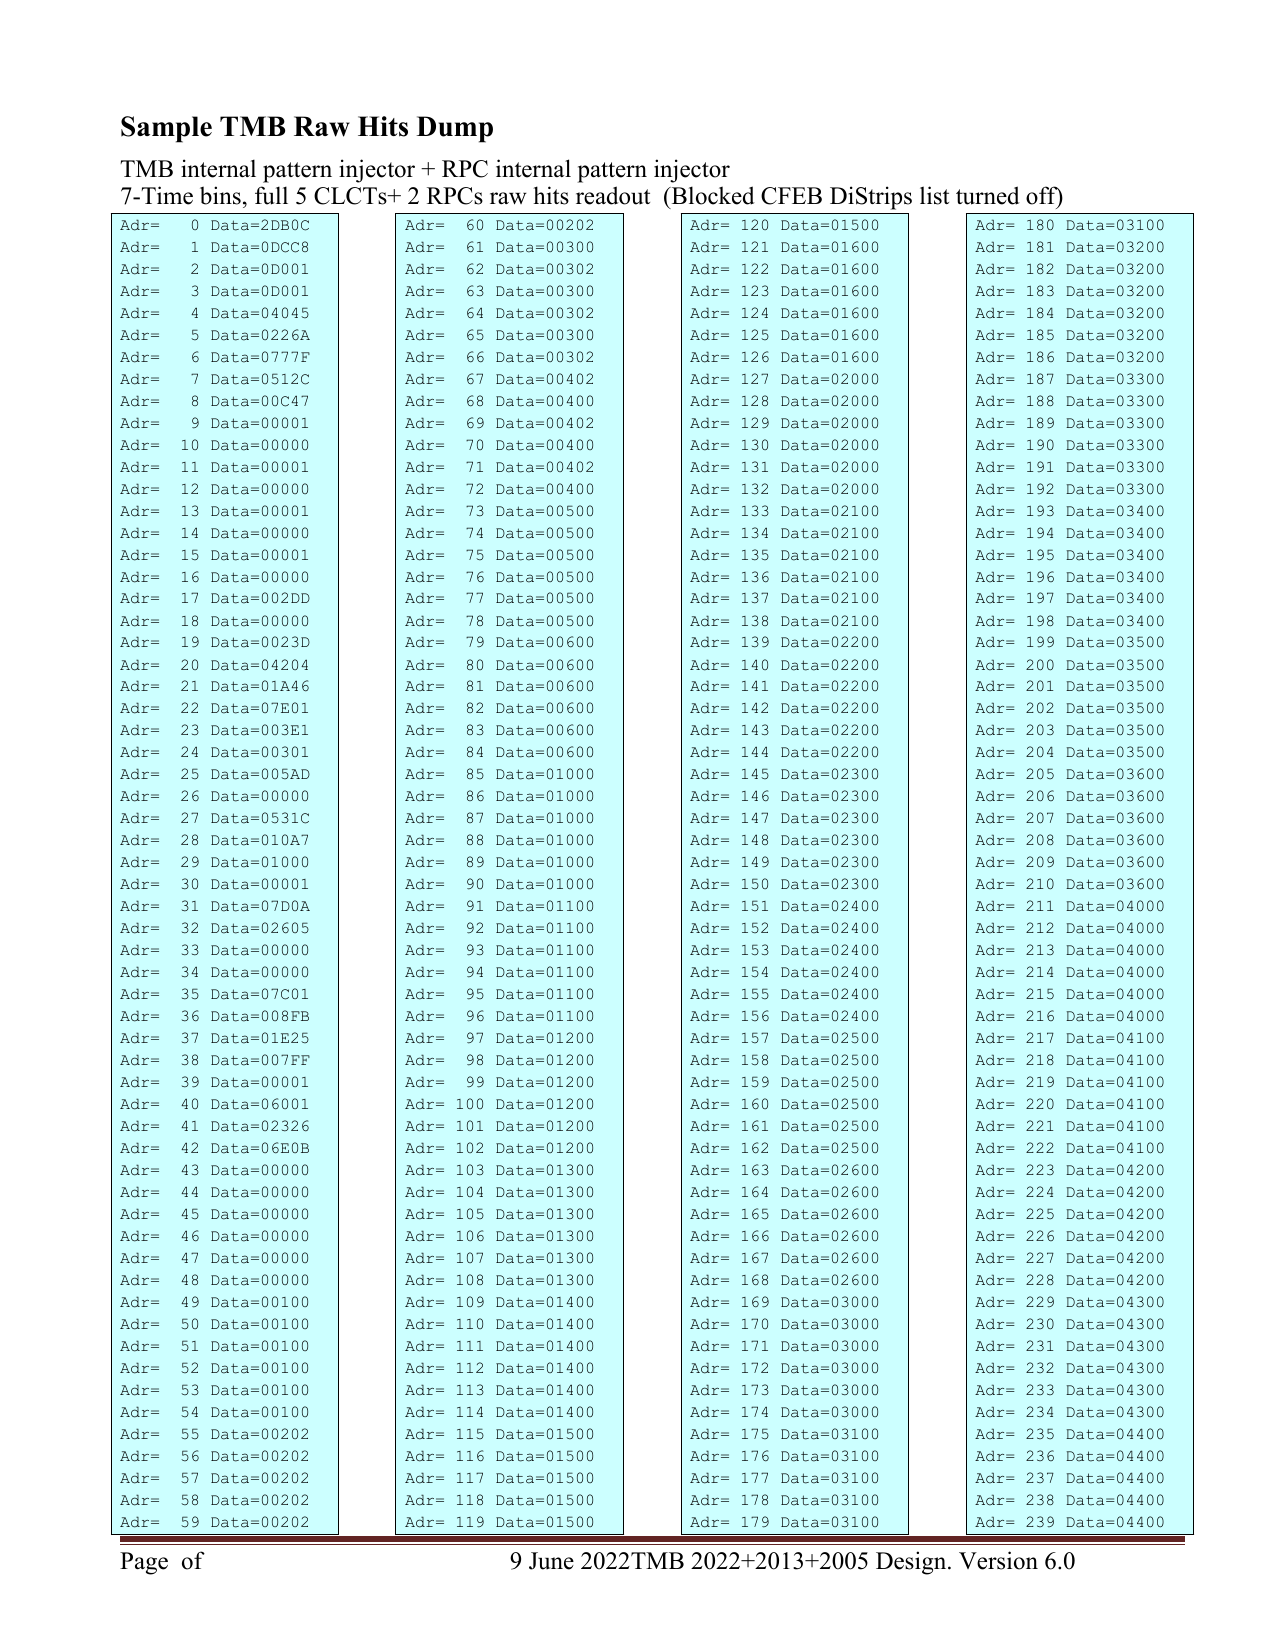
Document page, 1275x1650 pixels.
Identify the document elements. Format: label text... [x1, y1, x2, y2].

text Adr= 148 Data=02300 [682, 829, 908, 851]
text Adr= 1 Data=0DCC8 [112, 235, 338, 257]
text Adr= 25 Data=005AD [112, 763, 338, 785]
text Adr= 130 Data=02000 [682, 433, 908, 455]
text Adr= 156 Data=02400 [682, 1004, 908, 1027]
text Adr= 150 Data=02300 [682, 873, 908, 895]
text Adr= 5 Data=0226A [112, 323, 338, 345]
text Adr= 115 Data=01500 [396, 1422, 623, 1444]
text Adr= 136 Data=02100 [682, 565, 908, 587]
text Adr= 149 Data=02300 [682, 851, 908, 873]
text Adr= 138 Data=02100 [682, 609, 908, 631]
text Adr= 207 Data=03600 [967, 807, 1193, 829]
text Adr= 193 Data=03400 [967, 499, 1193, 521]
text Adr= 119 Data=01500 [396, 1510, 623, 1534]
text Adr= 118 Data=01500 [396, 1488, 623, 1510]
text Adr= 36 Data=008FB [112, 1004, 338, 1027]
text Adr= 81 Data=00600 [396, 675, 623, 697]
text Adr= 211 Data=04000 [967, 895, 1193, 917]
text Adr= 141 Data=02200 [682, 675, 908, 697]
text Adr= 199 Data=03500 [967, 631, 1193, 653]
text Adr= 177 Data=03100 [682, 1466, 908, 1488]
text Adr= 143 Data=02200 [682, 719, 908, 741]
text Adr= 172 Data=03000 [682, 1356, 908, 1378]
text Adr= 57 Data=00202 [112, 1466, 338, 1488]
text Adr= 167 Data=02600 [682, 1246, 908, 1268]
text Adr= 198 Data=03400 [967, 609, 1193, 631]
text Adr= 168 Data=02600 [682, 1268, 908, 1290]
text Adr= 194 Data=03400 [967, 521, 1193, 543]
text Adr= 29 Data=01000 [112, 851, 338, 873]
text Adr= 60 Data=00202 [396, 214, 623, 235]
text Adr= 160 Data=02500 [682, 1092, 908, 1114]
text Adr= 134 Data=02100 [682, 521, 908, 543]
text Adr= 147 Data=02300 [682, 807, 908, 829]
text Adr= 185 Data=03200 [967, 323, 1193, 345]
text Adr= 48 Data=00000 [112, 1268, 338, 1290]
text Adr= 145 Data=02300 [682, 763, 908, 785]
text Adr= 113 Data=01400 [396, 1378, 623, 1400]
text Adr= 23 Data=003E1 [112, 719, 338, 741]
text Adr= 101 Data=01200 [396, 1114, 623, 1136]
text Adr= 175 Data=03100 [682, 1422, 908, 1444]
text Adr= 64 Data=00302 [396, 301, 623, 323]
text Adr= 124 Data=01600 [682, 301, 908, 323]
text Adr= 208 Data=03600 [967, 829, 1193, 851]
text Adr= 224 Data=04200 [967, 1180, 1193, 1202]
text Adr= 8 Data=00C47 [112, 389, 338, 411]
text Adr= 203 Data=03500 [967, 719, 1193, 741]
text Adr= 53 Data=00100 [112, 1378, 338, 1400]
text Adr= 39 Data=00001 [112, 1071, 338, 1092]
text Adr= 170 Data=03000 [682, 1312, 908, 1334]
text Adr= 188 Data=03300 [967, 389, 1193, 411]
text Adr= 132 Data=02000 [682, 477, 908, 499]
text Adr= 59 Data=00202 [112, 1510, 338, 1534]
text Adr= 100 Data=01200 [396, 1092, 623, 1114]
text Adr= 184 Data=03200 [967, 301, 1193, 323]
text Adr= 40 Data=06001 [112, 1092, 338, 1114]
text Adr= 50 Data=00100 [112, 1312, 338, 1334]
text Adr= 112 Data=01400 [396, 1356, 623, 1378]
text Adr= 84 Data=00600 [396, 741, 623, 763]
text Adr= 105 Data=01300 [396, 1202, 623, 1224]
text Adr= 3 Data=0D001 [112, 279, 338, 301]
text Adr= 123 Data=01600 [682, 279, 908, 301]
text Adr= 15 Data=00001 [112, 543, 338, 565]
text Adr= 2 Data=0D001 [112, 257, 338, 279]
text Adr= 30 Data=00001 [112, 873, 338, 895]
text Adr= 74 Data=00500 [396, 521, 623, 543]
text Adr= 56 Data=00202 [112, 1444, 338, 1466]
text Adr= 218 Data=04100 [967, 1048, 1193, 1071]
text Adr= 219 Data=04100 [967, 1071, 1193, 1092]
text Adr= 72 Data=00400 [396, 477, 623, 499]
text Adr= 157 Data=02500 [682, 1027, 908, 1048]
text Adr= 16 Data=00000 [112, 565, 338, 587]
text Adr= 152 Data=02400 [682, 917, 908, 939]
text Adr= 80 Data=00600 [396, 653, 623, 675]
text Adr= 190 Data=03300 [967, 433, 1193, 455]
text Adr= 66 Data=00302 [396, 345, 623, 367]
text Adr= 21 Data=01A46 [112, 675, 338, 697]
text Adr= 33 Data=00000 [112, 939, 338, 961]
text Adr= 176 Data=03100 [682, 1444, 908, 1466]
text Adr= 163 Data=02600 [682, 1158, 908, 1180]
text Adr= 14 Data=00000 [112, 521, 338, 543]
text Adr= 82 Data=00600 [396, 697, 623, 719]
text Adr= 197 Data=03400 [967, 587, 1193, 609]
text Adr= 169 Data=03000 [682, 1290, 908, 1312]
text Adr= 62 Data=00302 [396, 257, 623, 279]
text Adr= 9 Data=00001 [112, 411, 338, 433]
text Adr= 47 Data=00000 [112, 1246, 338, 1268]
text Adr= 103 Data=01300 [396, 1158, 623, 1180]
text Adr= 183 Data=03200 [967, 279, 1193, 301]
text Adr= 127 Data=02000 [682, 367, 908, 389]
text Adr= 42 Data=06E0B [112, 1136, 338, 1158]
text Adr= 226 Data=04200 [967, 1224, 1193, 1246]
text Adr= 155 Data=02400 [682, 983, 908, 1004]
text Adr= 195 Data=03400 [967, 543, 1193, 565]
text Adr= 77 Data=00500 [396, 587, 623, 609]
text Adr= 20 Data=04204 [112, 653, 338, 675]
text Adr= 231 Data=04300 [967, 1334, 1193, 1356]
text Adr= 86 Data=01000 [396, 785, 623, 807]
text Adr= 111 Data=01400 [396, 1334, 623, 1356]
text Adr= 192 Data=03300 [967, 477, 1193, 499]
text Adr= 234 Data=04300 [967, 1400, 1193, 1422]
text Adr= 37 Data=01E25 [112, 1027, 338, 1048]
text Adr= 222 Data=04100 [967, 1136, 1193, 1158]
text Adr= 200 Data=03500 [967, 653, 1193, 675]
text Adr= 4 Data=04045 [112, 301, 338, 323]
text Adr= 151 Data=02400 [682, 895, 908, 917]
text Adr= 201 Data=03500 [967, 675, 1193, 697]
text Adr= 133 Data=02100 [682, 499, 908, 521]
text Adr= 238 Data=04400 [967, 1488, 1193, 1510]
text Adr= 51 Data=00100 [112, 1334, 338, 1356]
text Adr= 68 Data=00400 [396, 389, 623, 411]
text Adr= 79 Data=00600 [396, 631, 623, 653]
text Adr= 221 Data=04100 [967, 1114, 1193, 1136]
text Adr= 41 Data=02326 [112, 1114, 338, 1136]
text Adr= 0 Data=2DB0C [112, 214, 338, 235]
text Adr= 55 Data=00202 [112, 1422, 338, 1444]
text Adr= 174 Data=03000 [682, 1400, 908, 1422]
text Adr= 107 Data=01300 [396, 1246, 623, 1268]
text Adr= 96 Data=01100 [396, 1004, 623, 1027]
text Adr= 7 Data=0512C [112, 367, 338, 389]
text Adr= 95 Data=01100 [396, 983, 623, 1004]
text Adr= 114 Data=01400 [396, 1400, 623, 1422]
text Adr= 78 Data=00500 [396, 609, 623, 631]
text Adr= 28 Data=010A7 [112, 829, 338, 851]
text Adr= 24 Data=00301 [112, 741, 338, 763]
text Adr= 229 Data=04300 [967, 1290, 1193, 1312]
text Adr= 135 Data=02100 [682, 543, 908, 565]
text Adr= 191 Data=03300 [967, 455, 1193, 477]
text Adr= 225 Data=04200 [967, 1202, 1193, 1224]
text Adr= 63 Data=00300 [396, 279, 623, 301]
text Adr= 10 Data=00000 [112, 433, 338, 455]
text Adr= 91 Data=01100 [396, 895, 623, 917]
text Adr= 154 Data=02400 [682, 961, 908, 983]
text Adr= 227 Data=04200 [967, 1246, 1193, 1268]
text Adr= 54 Data=00100 [112, 1400, 338, 1422]
text Adr= 121 Data=01600 [682, 235, 908, 257]
text Adr= 196 Data=03400 [967, 565, 1193, 587]
text Adr= 129 Data=02000 [682, 411, 908, 433]
text Adr= 182 Data=03200 [967, 257, 1193, 279]
text Adr= 89 Data=01000 [396, 851, 623, 873]
text Adr= 204 Data=03500 [967, 741, 1193, 763]
text Adr= 159 Data=02500 [682, 1071, 908, 1092]
text Adr= 213 Data=04000 [967, 939, 1193, 961]
text Adr= 179 Data=03100 [682, 1510, 908, 1534]
text Adr= 93 Data=01100 [396, 939, 623, 961]
text Adr= 46 Data=00000 [112, 1224, 338, 1246]
text Adr= 144 Data=02200 [682, 741, 908, 763]
text Adr= 131 Data=02000 [682, 455, 908, 477]
text Adr= 85 Data=01000 [396, 763, 623, 785]
text Adr= 161 Data=02500 [682, 1114, 908, 1136]
text Adr= 73 Data=00500 [396, 499, 623, 521]
text Adr= 43 Data=00000 [112, 1158, 338, 1180]
text Adr= 35 Data=07C01 [112, 983, 338, 1004]
text Adr= 153 Data=02400 [682, 939, 908, 961]
text Adr= 31 Data=07D0A [112, 895, 338, 917]
text Adr= 162 Data=02500 [682, 1136, 908, 1158]
text 7-Time bins, full 5 CLCTs+ 2 RPCs raw hits readout (Blocked CFEB DiStrips list turned off) [120, 182, 1185, 210]
text Adr= 128 Data=02000 [682, 389, 908, 411]
text Adr= 70 Data=00400 [396, 433, 623, 455]
text Adr= 215 Data=04000 [967, 983, 1193, 1004]
text Adr= 87 Data=01000 [396, 807, 623, 829]
text Adr= 67 Data=00402 [396, 367, 623, 389]
text Adr= 38 Data=007FF [112, 1048, 338, 1071]
text Adr= 171 Data=03000 [682, 1334, 908, 1356]
text Adr= 209 Data=03600 [967, 851, 1193, 873]
text Adr= 11 Data=00001 [112, 455, 338, 477]
text Adr= 120 Data=01500 [682, 214, 908, 235]
text Adr= 97 Data=01200 [396, 1027, 623, 1048]
subtitle Sample TMB Raw Hits Dump [120, 110, 1185, 142]
text Adr= 205 Data=03600 [967, 763, 1193, 785]
text Adr= 65 Data=00300 [396, 323, 623, 345]
text Adr= 173 Data=03000 [682, 1378, 908, 1400]
text Adr= 92 Data=01100 [396, 917, 623, 939]
text Adr= 32 Data=02605 [112, 917, 338, 939]
text Adr= 34 Data=00000 [112, 961, 338, 983]
text Adr= 232 Data=04300 [967, 1356, 1193, 1378]
text Adr= 139 Data=02200 [682, 631, 908, 653]
text Adr= 88 Data=01000 [396, 829, 623, 851]
text Adr= 125 Data=01600 [682, 323, 908, 345]
text Adr= 220 Data=04100 [967, 1092, 1193, 1114]
text Adr= 110 Data=01400 [396, 1312, 623, 1334]
text Adr= 146 Data=02300 [682, 785, 908, 807]
text Adr= 83 Data=00600 [396, 719, 623, 741]
text Adr= 122 Data=01600 [682, 257, 908, 279]
text Adr= 166 Data=02600 [682, 1224, 908, 1246]
text Adr= 180 Data=03100 [967, 214, 1193, 235]
text Adr= 99 Data=01200 [396, 1071, 623, 1092]
text Adr= 58 Data=00202 [112, 1488, 338, 1510]
text Adr= 104 Data=01300 [396, 1180, 623, 1202]
text Adr= 69 Data=00402 [396, 411, 623, 433]
text Adr= 142 Data=02200 [682, 697, 908, 719]
text Adr= 106 Data=01300 [396, 1224, 623, 1246]
text Adr= 217 Data=04100 [967, 1027, 1193, 1048]
text Adr= 206 Data=03600 [967, 785, 1193, 807]
text Adr= 187 Data=03300 [967, 367, 1193, 389]
text Adr= 117 Data=01500 [396, 1466, 623, 1488]
text Adr= 223 Data=04200 [967, 1158, 1193, 1180]
text Adr= 108 Data=01300 [396, 1268, 623, 1290]
text Adr= 6 Data=0777F [112, 345, 338, 367]
text Adr= 116 Data=01500 [396, 1444, 623, 1466]
text Adr= 210 Data=03600 [967, 873, 1193, 895]
text Adr= 75 Data=00500 [396, 543, 623, 565]
text Adr= 233 Data=04300 [967, 1378, 1193, 1400]
text Adr= 165 Data=02600 [682, 1202, 908, 1224]
text Adr= 239 Data=04400 [967, 1510, 1193, 1534]
text Adr= 236 Data=04400 [967, 1444, 1193, 1466]
text Adr= 27 Data=0531C [112, 807, 338, 829]
text Adr= 212 Data=04000 [967, 917, 1193, 939]
text Adr= 76 Data=00500 [396, 565, 623, 587]
text Adr= 235 Data=04400 [967, 1422, 1193, 1444]
text Adr= 71 Data=00402 [396, 455, 623, 477]
text Adr= 228 Data=04200 [967, 1268, 1193, 1290]
text Adr= 178 Data=03100 [682, 1488, 908, 1510]
text Adr= 216 Data=04000 [967, 1004, 1193, 1027]
text Adr= 189 Data=03300 [967, 411, 1193, 433]
text Adr= 26 Data=00000 [112, 785, 338, 807]
text Adr= 44 Data=00000 [112, 1180, 338, 1202]
text Adr= 98 Data=01200 [396, 1048, 623, 1071]
text Adr= 45 Data=00000 [112, 1202, 338, 1224]
text Adr= 140 Data=02200 [682, 653, 908, 675]
text Adr= 94 Data=01100 [396, 961, 623, 983]
text Adr= 61 Data=00300 [396, 235, 623, 257]
text Adr= 186 Data=03200 [967, 345, 1193, 367]
text Adr= 18 Data=00000 [112, 609, 338, 631]
text Adr= 13 Data=00001 [112, 499, 338, 521]
text Adr= 109 Data=01400 [396, 1290, 623, 1312]
text Adr= 90 Data=01000 [396, 873, 623, 895]
text Adr= 102 Data=01200 [396, 1136, 623, 1158]
text Adr= 19 Data=0023D [112, 631, 338, 653]
text Adr= 214 Data=04000 [967, 961, 1193, 983]
text Adr= 158 Data=02500 [682, 1048, 908, 1071]
text Adr= 202 Data=03500 [967, 697, 1193, 719]
text TMB internal pattern injector + RPC internal pattern injector [120, 155, 1185, 182]
text Adr= 52 Data=00100 [112, 1356, 338, 1378]
text Adr= 230 Data=04300 [967, 1312, 1193, 1334]
text Adr= 12 Data=00000 [112, 477, 338, 499]
text Adr= 126 Data=01600 [682, 345, 908, 367]
text Adr= 181 Data=03200 [967, 235, 1193, 257]
text Adr= 17 Data=002DD [112, 587, 338, 609]
text Adr= 49 Data=00100 [112, 1290, 338, 1312]
text Adr= 237 Data=04400 [967, 1466, 1193, 1488]
text Adr= 164 Data=02600 [682, 1180, 908, 1202]
text Adr= 22 Data=07E01 [112, 697, 338, 719]
text Adr= 137 Data=02100 [682, 587, 908, 609]
